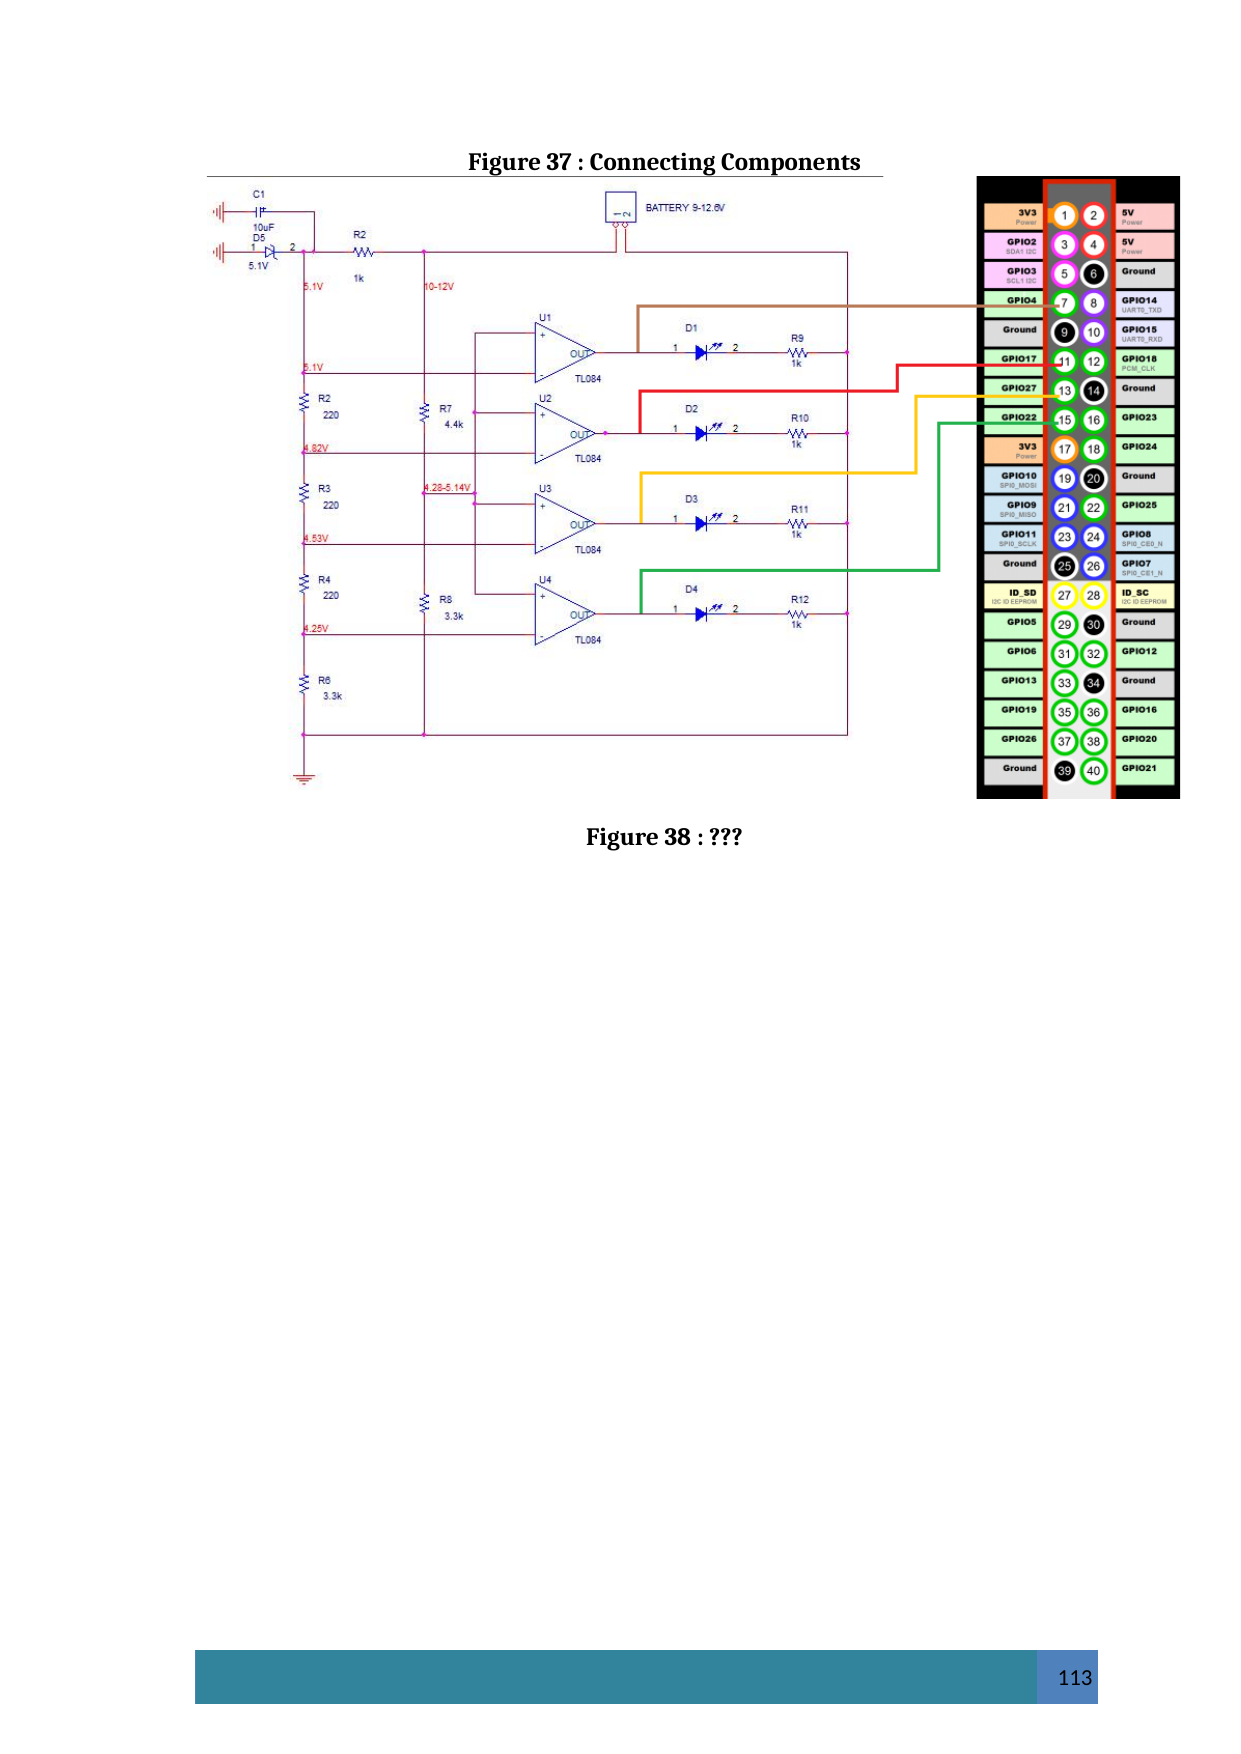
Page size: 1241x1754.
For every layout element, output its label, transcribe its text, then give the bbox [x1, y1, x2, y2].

list Figure 37 : Connecting Components [207, 148, 1122, 176]
picture [206, 176, 1181, 799]
list Figure 38 : ??? [207, 823, 1122, 852]
